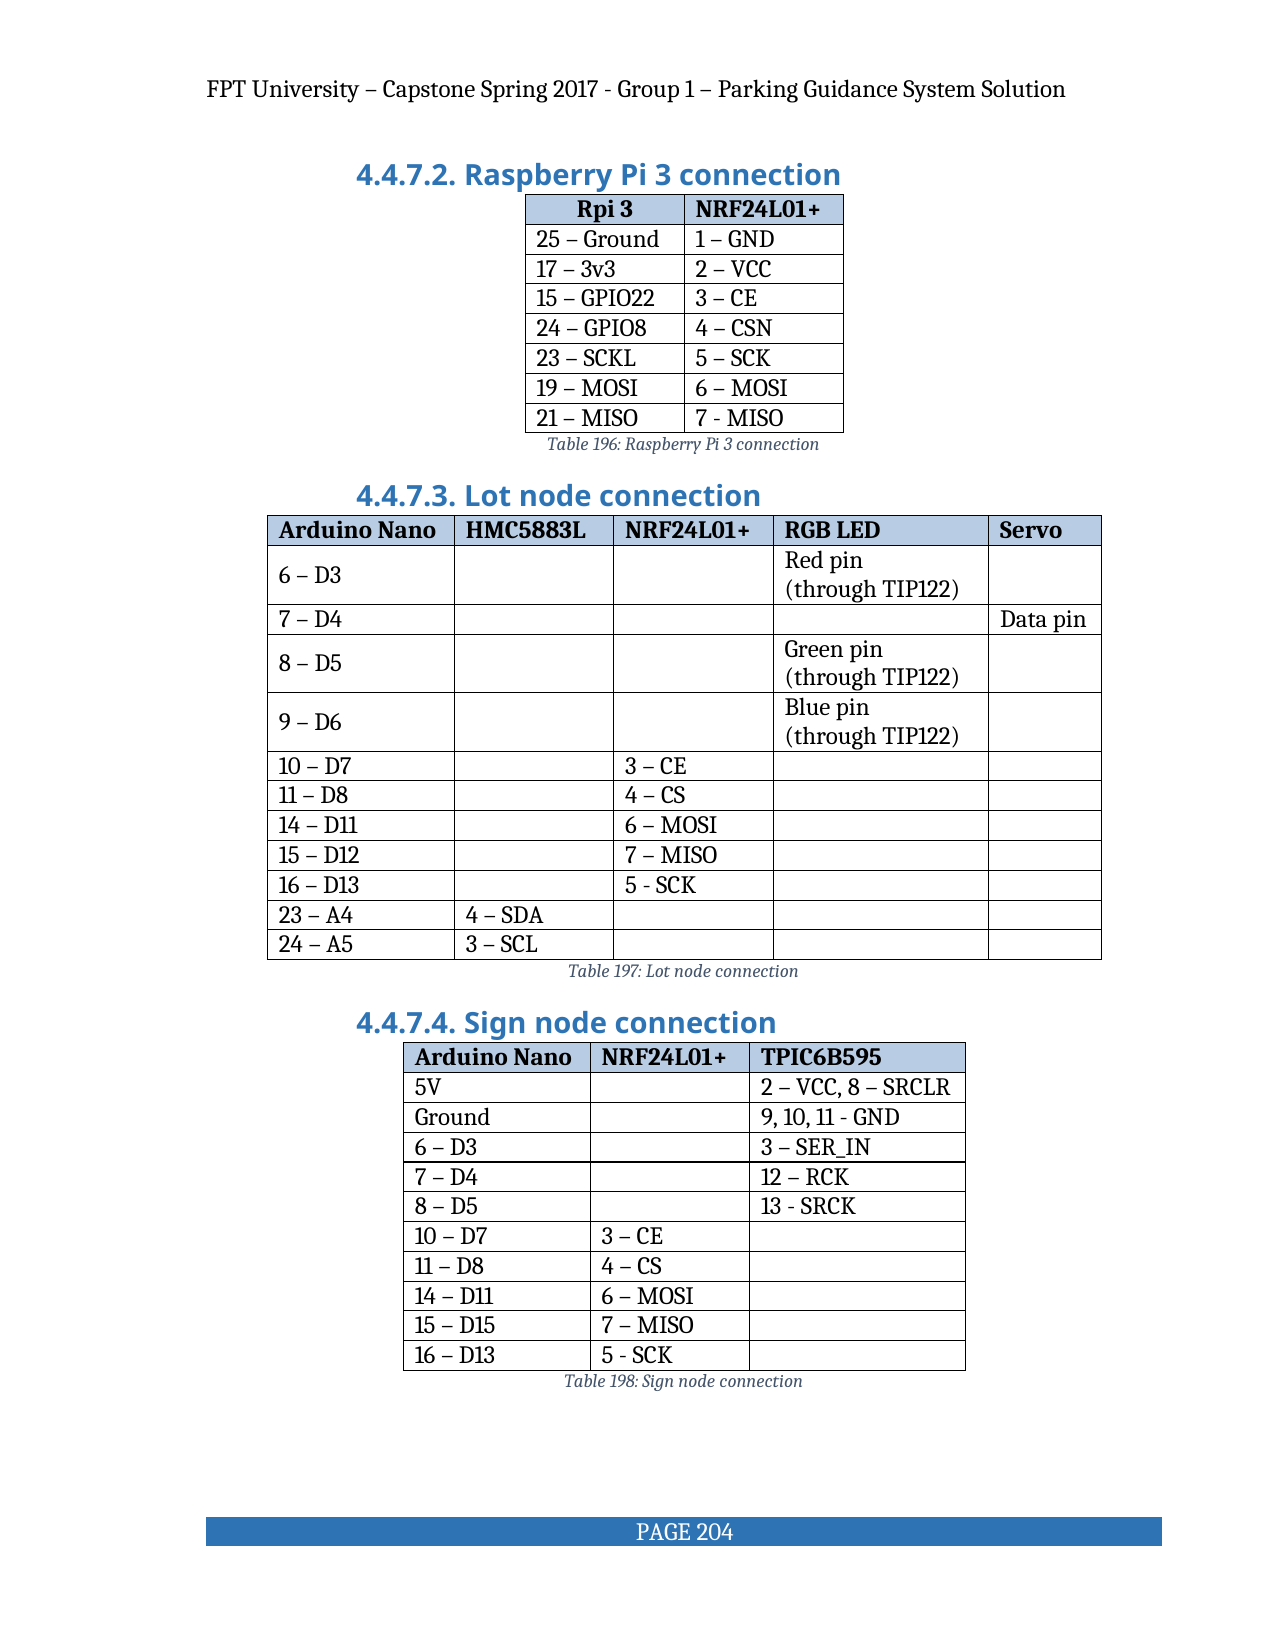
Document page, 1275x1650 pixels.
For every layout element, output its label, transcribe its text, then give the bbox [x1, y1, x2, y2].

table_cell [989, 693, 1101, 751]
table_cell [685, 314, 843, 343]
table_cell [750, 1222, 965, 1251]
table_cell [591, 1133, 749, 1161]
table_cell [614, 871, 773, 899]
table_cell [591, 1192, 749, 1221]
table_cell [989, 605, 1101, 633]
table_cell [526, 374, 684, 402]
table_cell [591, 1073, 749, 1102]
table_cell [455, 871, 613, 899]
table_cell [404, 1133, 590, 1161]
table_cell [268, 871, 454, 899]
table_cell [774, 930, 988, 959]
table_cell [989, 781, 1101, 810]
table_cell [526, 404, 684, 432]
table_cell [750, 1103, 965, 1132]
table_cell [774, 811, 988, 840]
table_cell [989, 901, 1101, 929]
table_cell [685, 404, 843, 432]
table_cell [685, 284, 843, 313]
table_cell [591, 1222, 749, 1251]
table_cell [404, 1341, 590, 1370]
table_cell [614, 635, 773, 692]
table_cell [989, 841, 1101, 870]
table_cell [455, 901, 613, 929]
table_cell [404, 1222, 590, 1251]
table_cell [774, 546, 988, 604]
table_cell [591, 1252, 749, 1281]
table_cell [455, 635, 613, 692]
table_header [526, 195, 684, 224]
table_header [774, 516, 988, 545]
subtitle Raspberry Pi 3 connection [206, 154, 1162, 194]
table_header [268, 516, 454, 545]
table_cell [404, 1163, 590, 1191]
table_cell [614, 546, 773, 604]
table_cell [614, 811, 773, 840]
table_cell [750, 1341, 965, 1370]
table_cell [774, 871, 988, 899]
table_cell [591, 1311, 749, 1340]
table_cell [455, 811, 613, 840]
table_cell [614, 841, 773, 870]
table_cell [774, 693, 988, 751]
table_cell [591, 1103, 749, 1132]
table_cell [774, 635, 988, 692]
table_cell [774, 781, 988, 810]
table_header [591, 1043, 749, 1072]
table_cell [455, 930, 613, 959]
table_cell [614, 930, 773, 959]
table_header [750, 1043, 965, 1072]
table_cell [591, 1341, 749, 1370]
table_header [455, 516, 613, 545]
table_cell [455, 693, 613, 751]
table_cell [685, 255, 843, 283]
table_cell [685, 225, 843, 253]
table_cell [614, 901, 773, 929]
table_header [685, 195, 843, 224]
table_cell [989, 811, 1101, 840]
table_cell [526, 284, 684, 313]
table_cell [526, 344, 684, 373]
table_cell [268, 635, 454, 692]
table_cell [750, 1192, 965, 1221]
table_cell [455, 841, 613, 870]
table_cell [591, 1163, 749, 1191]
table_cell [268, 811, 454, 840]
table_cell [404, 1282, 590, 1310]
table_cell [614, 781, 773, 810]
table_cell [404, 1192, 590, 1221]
text Table 198: Sign node connection [206, 1371, 1162, 1392]
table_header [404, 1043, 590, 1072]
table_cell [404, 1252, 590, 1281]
text Table 197: Lot node connection [206, 960, 1162, 982]
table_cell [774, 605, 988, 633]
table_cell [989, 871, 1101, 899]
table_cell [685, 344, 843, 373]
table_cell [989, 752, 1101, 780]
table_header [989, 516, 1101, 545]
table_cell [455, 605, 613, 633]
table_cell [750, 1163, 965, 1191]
subtitle Sign node connection [206, 1002, 1162, 1042]
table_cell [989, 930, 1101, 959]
text Table 196: Raspberry Pi 3 connection [206, 433, 1162, 455]
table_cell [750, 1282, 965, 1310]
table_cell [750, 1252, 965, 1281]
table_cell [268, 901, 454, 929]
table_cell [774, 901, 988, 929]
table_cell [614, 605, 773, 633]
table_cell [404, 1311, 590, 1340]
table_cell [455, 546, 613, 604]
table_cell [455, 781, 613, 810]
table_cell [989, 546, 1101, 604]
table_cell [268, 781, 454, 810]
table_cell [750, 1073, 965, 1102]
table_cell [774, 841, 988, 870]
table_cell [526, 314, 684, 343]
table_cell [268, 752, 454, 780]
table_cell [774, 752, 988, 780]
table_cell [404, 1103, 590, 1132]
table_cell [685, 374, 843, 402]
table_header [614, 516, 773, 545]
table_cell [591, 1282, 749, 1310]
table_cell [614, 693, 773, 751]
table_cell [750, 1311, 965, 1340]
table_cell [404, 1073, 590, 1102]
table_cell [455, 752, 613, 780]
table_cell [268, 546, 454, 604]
subtitle Lot node connection [206, 476, 1162, 515]
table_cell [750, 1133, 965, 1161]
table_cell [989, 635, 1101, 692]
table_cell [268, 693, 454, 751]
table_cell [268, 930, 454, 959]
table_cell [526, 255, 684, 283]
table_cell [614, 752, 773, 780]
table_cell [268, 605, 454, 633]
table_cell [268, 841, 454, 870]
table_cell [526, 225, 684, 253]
